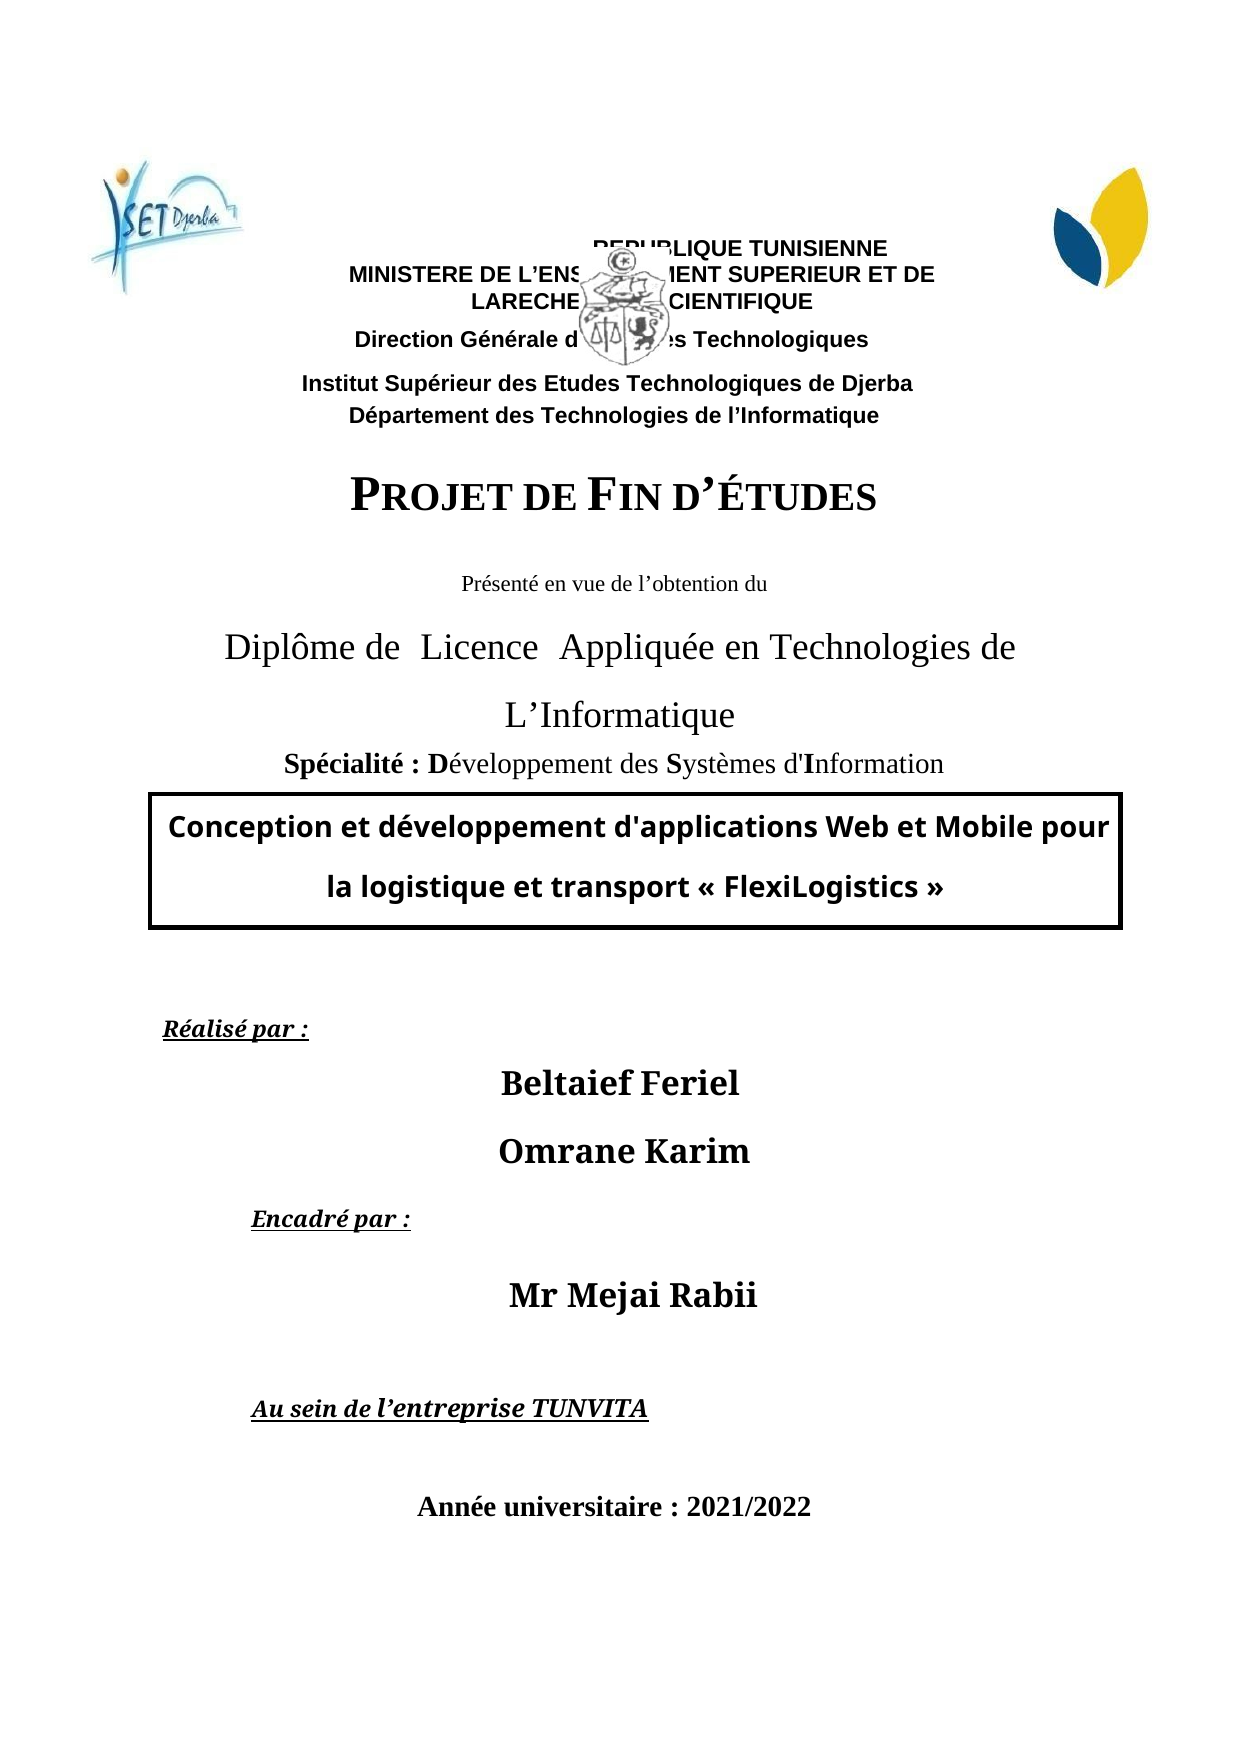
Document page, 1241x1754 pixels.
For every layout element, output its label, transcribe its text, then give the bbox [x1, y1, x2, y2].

text Spécialité : Développement des Systèmes d'Information [148, 747, 1080, 781]
text Présenté en vue de l’obtention du [148, 570, 1081, 597]
text PROJET DE FIN D’ÉTUDES [148, 463, 1080, 521]
text Direction Générale des Études Technologiques [354, 326, 578, 353]
text REPUBLIQUE TUNISIENNE [249, 235, 1020, 261]
text Beltaief Feriel [148, 1060, 1093, 1105]
text Année universitaire : 2021/2022 [148, 1489, 1080, 1522]
picture [578, 247, 670, 366]
text L’Informatique [0, 693, 1240, 736]
picture [1020, 147, 1184, 312]
text Au sein de l’entreprise TUNVITA [88, 1391, 1093, 1425]
text Réalisé par : [162, 1013, 1093, 1044]
text Omrane Karim [148, 1128, 1093, 1173]
text Mr Mejai Rabii [487, 1271, 1093, 1317]
text MINISTERE DE L’ENSEIGNEMENT SUPERIEUR ET DE LARECHERCHE SCIENTIFIQUE [670, 261, 1080, 314]
text Institut Supérieur des Etudes Technologiques de Djerba [295, 370, 974, 396]
text MINISTERE DE L’ENSEIGNEMENT SUPERIEUR ET DE LARECHERCHE SCIENTIFIQUE [162, 261, 578, 314]
picture [87, 147, 249, 299]
text Direction Générale des Études Technologiques [670, 326, 915, 353]
text Encadré par : [251, 1203, 485, 1234]
text Département des Technologies de l’Informatique [148, 402, 1080, 428]
text Diplôme de Licence Appliquée en Technologies de [0, 624, 1240, 667]
